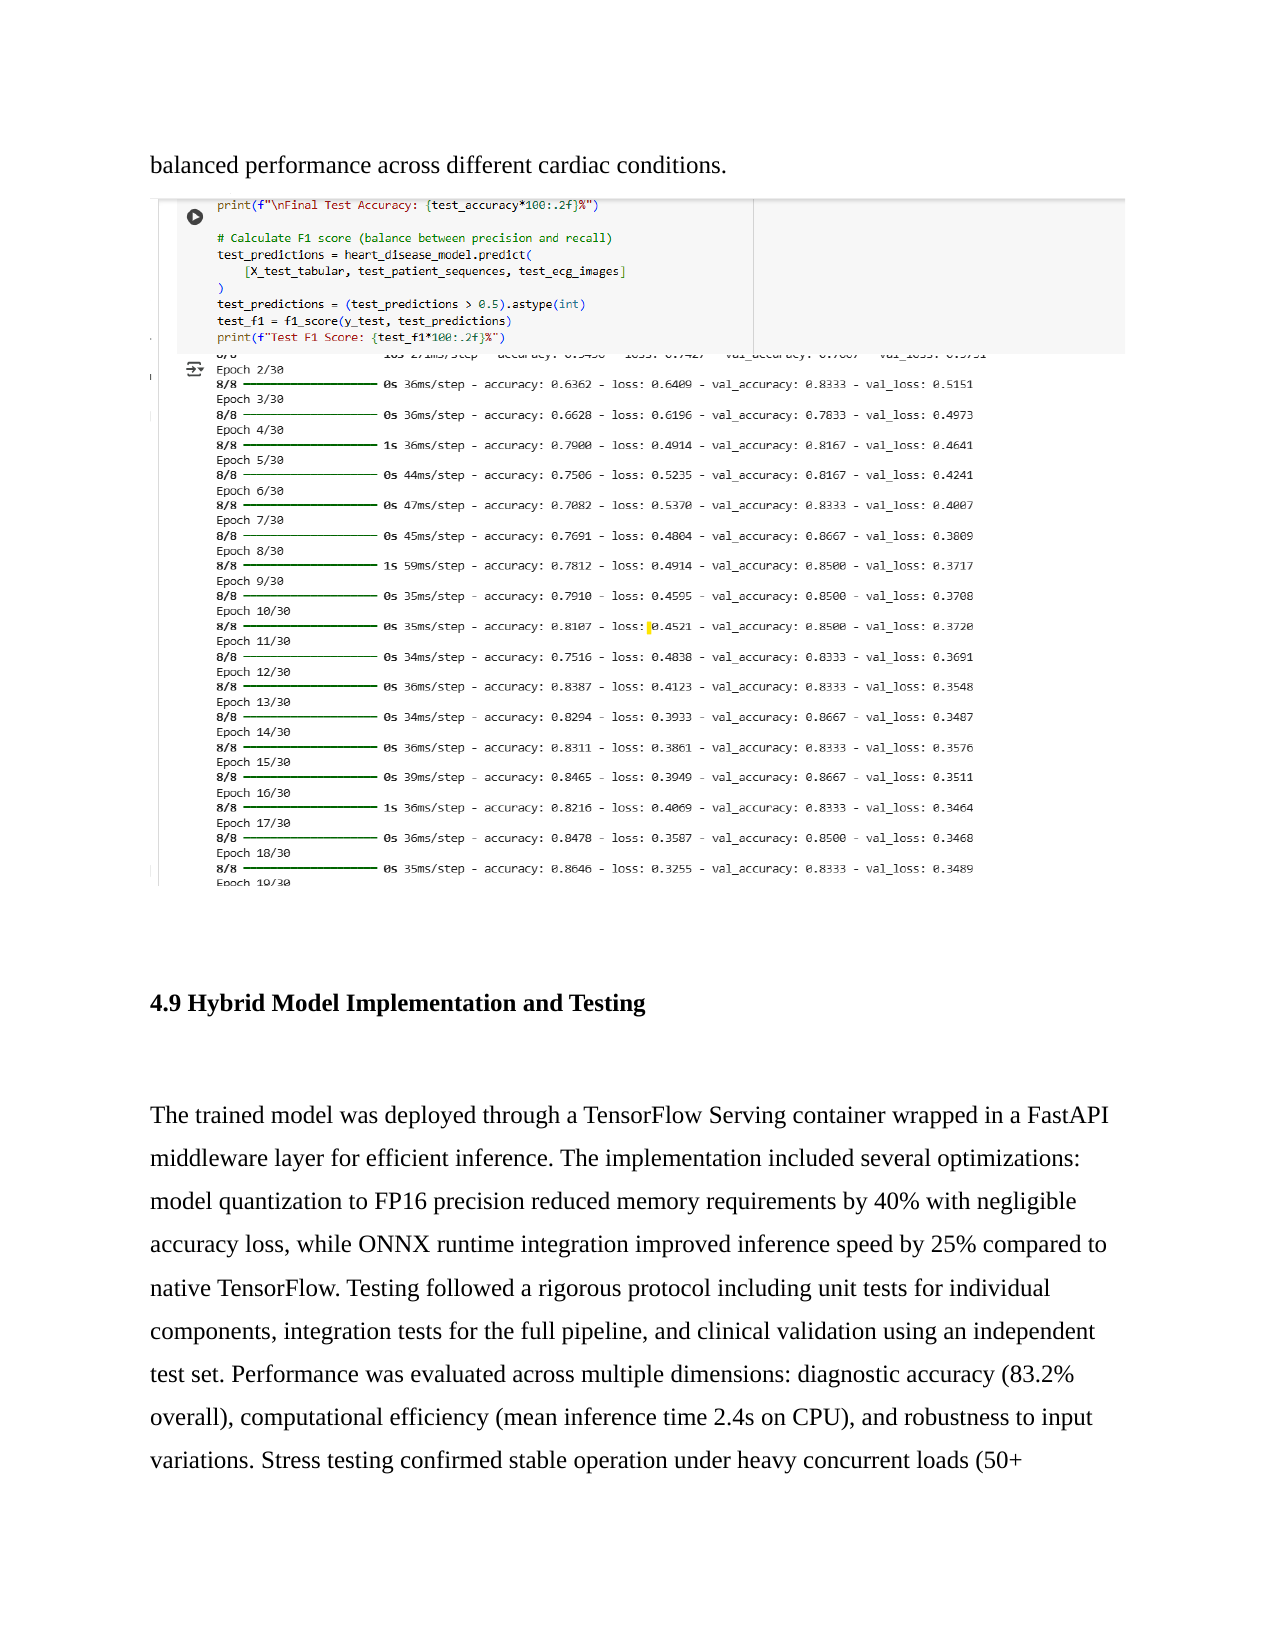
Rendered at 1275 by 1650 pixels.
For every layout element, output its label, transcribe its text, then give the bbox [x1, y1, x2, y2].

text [150, 150, 1125, 193]
subtitle 4.9 Hybrid Model Implementation and Testing [150, 988, 1125, 1017]
picture [150, 193, 1125, 886]
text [150, 1100, 1125, 1474]
